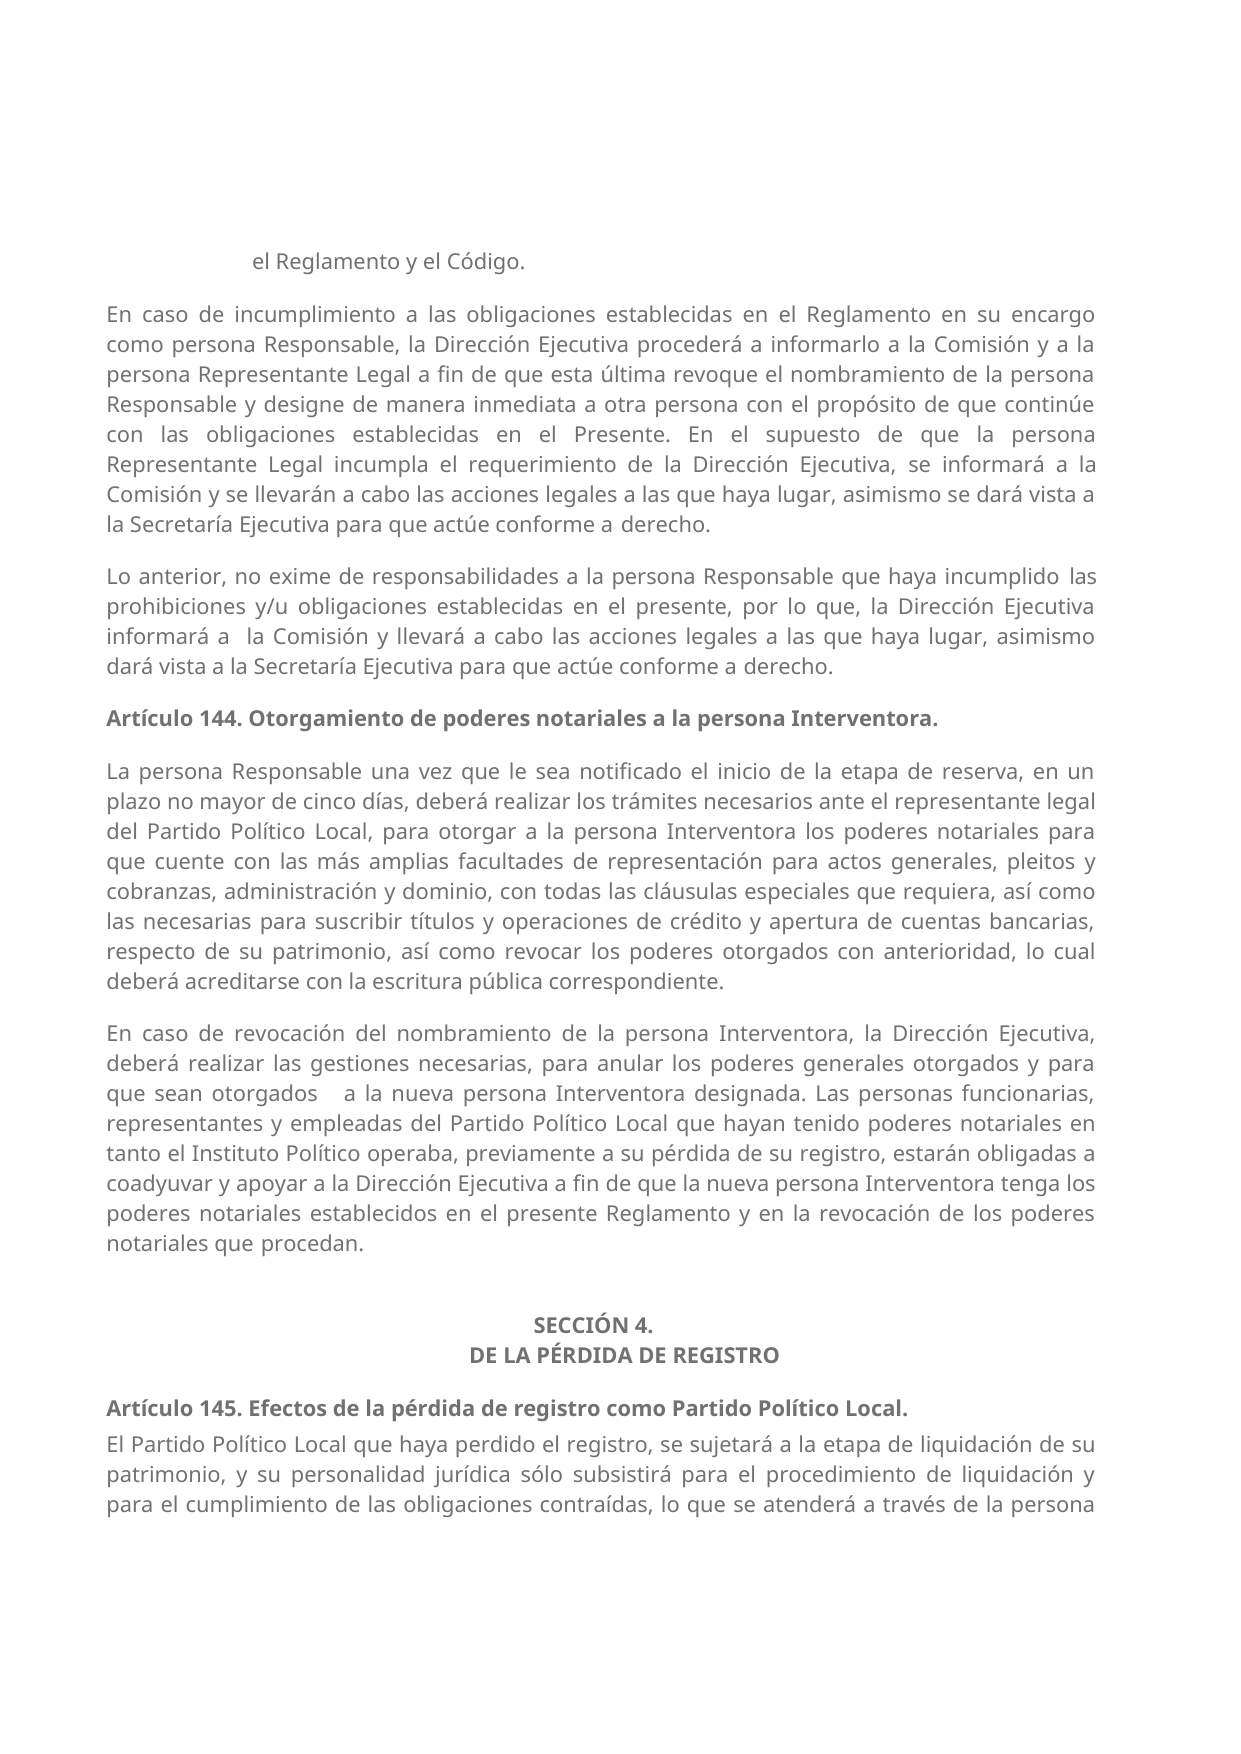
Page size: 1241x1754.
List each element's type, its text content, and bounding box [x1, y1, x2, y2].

text Artículo 145. Efectos de la pérdida de registro como Partido Político Local. [106, 1393, 1240, 1423]
text En caso de revocación del nombramiento de la persona Interventora, la Dirección Ejecutiva, deberá realizar las gestiones necesarias, para anular los poderes generales otorgados y para que sean otorgados a la nueva persona Interventora designada. Las personas funcionarias, representantes y empleadas del Partido Político Local que hayan tenido poderes notariales en tanto el Instituto Político operaba, previamente a su pérdida de su registro, estarán obligadas a coadyuvar y apoyar a la Dirección Ejecutiva a fin de que la nueva persona Interventora tenga los poderes notariales establecidos en el presente Reglamento y en la revocación de los poderes notariales que procedan. [106, 1018, 1097, 1258]
subtitle DE LA PÉRDIDA DE REGISTRO [404, 1340, 1240, 1370]
subtitle SECCIÓN 4. [469, 1310, 1240, 1340]
text En caso de incumplimiento a las obligaciones establecidas en el Reglamento en su encargo como persona Responsable, la Dirección Ejecutiva procederá a informarlo a la Comisión y a la persona Representante Legal a fin de que esta última revoque el nombramiento de la persona Responsable y designe de manera inmediata a otra persona con el propósito de que continúe con las obligaciones establecidas en el Presente. En el supuesto de que la persona Representante Legal incumpla el requerimiento de la Dirección Ejecutiva, se informará a la Comisión y se llevarán a cabo las acciones legales a las que haya lugar, asimismo se dará vista a la Secretaría Ejecutiva para que actúe conforme a derecho. [106, 299, 1097, 538]
text Lo anterior, no exime de responsabilidades a la persona Responsable que haya incumplido las prohibiciones y/u obligaciones establecidas en el presente, por lo que, la Dirección Ejecutiva informará a la Comisión y llevará a cabo las acciones legales a las que haya lugar, asimismo dará vista a la Secretaría Ejecutiva para que actúe conforme a derecho. [106, 561, 1097, 681]
subtitle Artículo 144. Otorgamiento de poderes notariales a la persona Interventora. [106, 703, 1240, 733]
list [215, 246, 1096, 276]
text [106, 1429, 1097, 1519]
text La persona Responsable una vez que le sea notificado el inicio de la etapa de reserva, en un plazo no mayor de cinco días, deberá realizar los trámites necesarios ante el representante legal del Partido Político Local, para otorgar a la persona Interventora los poderes notariales para que cuente con las más amplias facultades de representación para actos generales, pleitos y cobranzas, administración y dominio, con todas las cláusulas especiales que requiera, así como las necesarias para suscribir títulos y operaciones de crédito y apertura de cuentas bancarias, respecto de su patrimonio, así como revocar los poderes otorgados con anterioridad, lo cual deberá acreditarse con la escritura pública correspondiente. [106, 756, 1097, 996]
